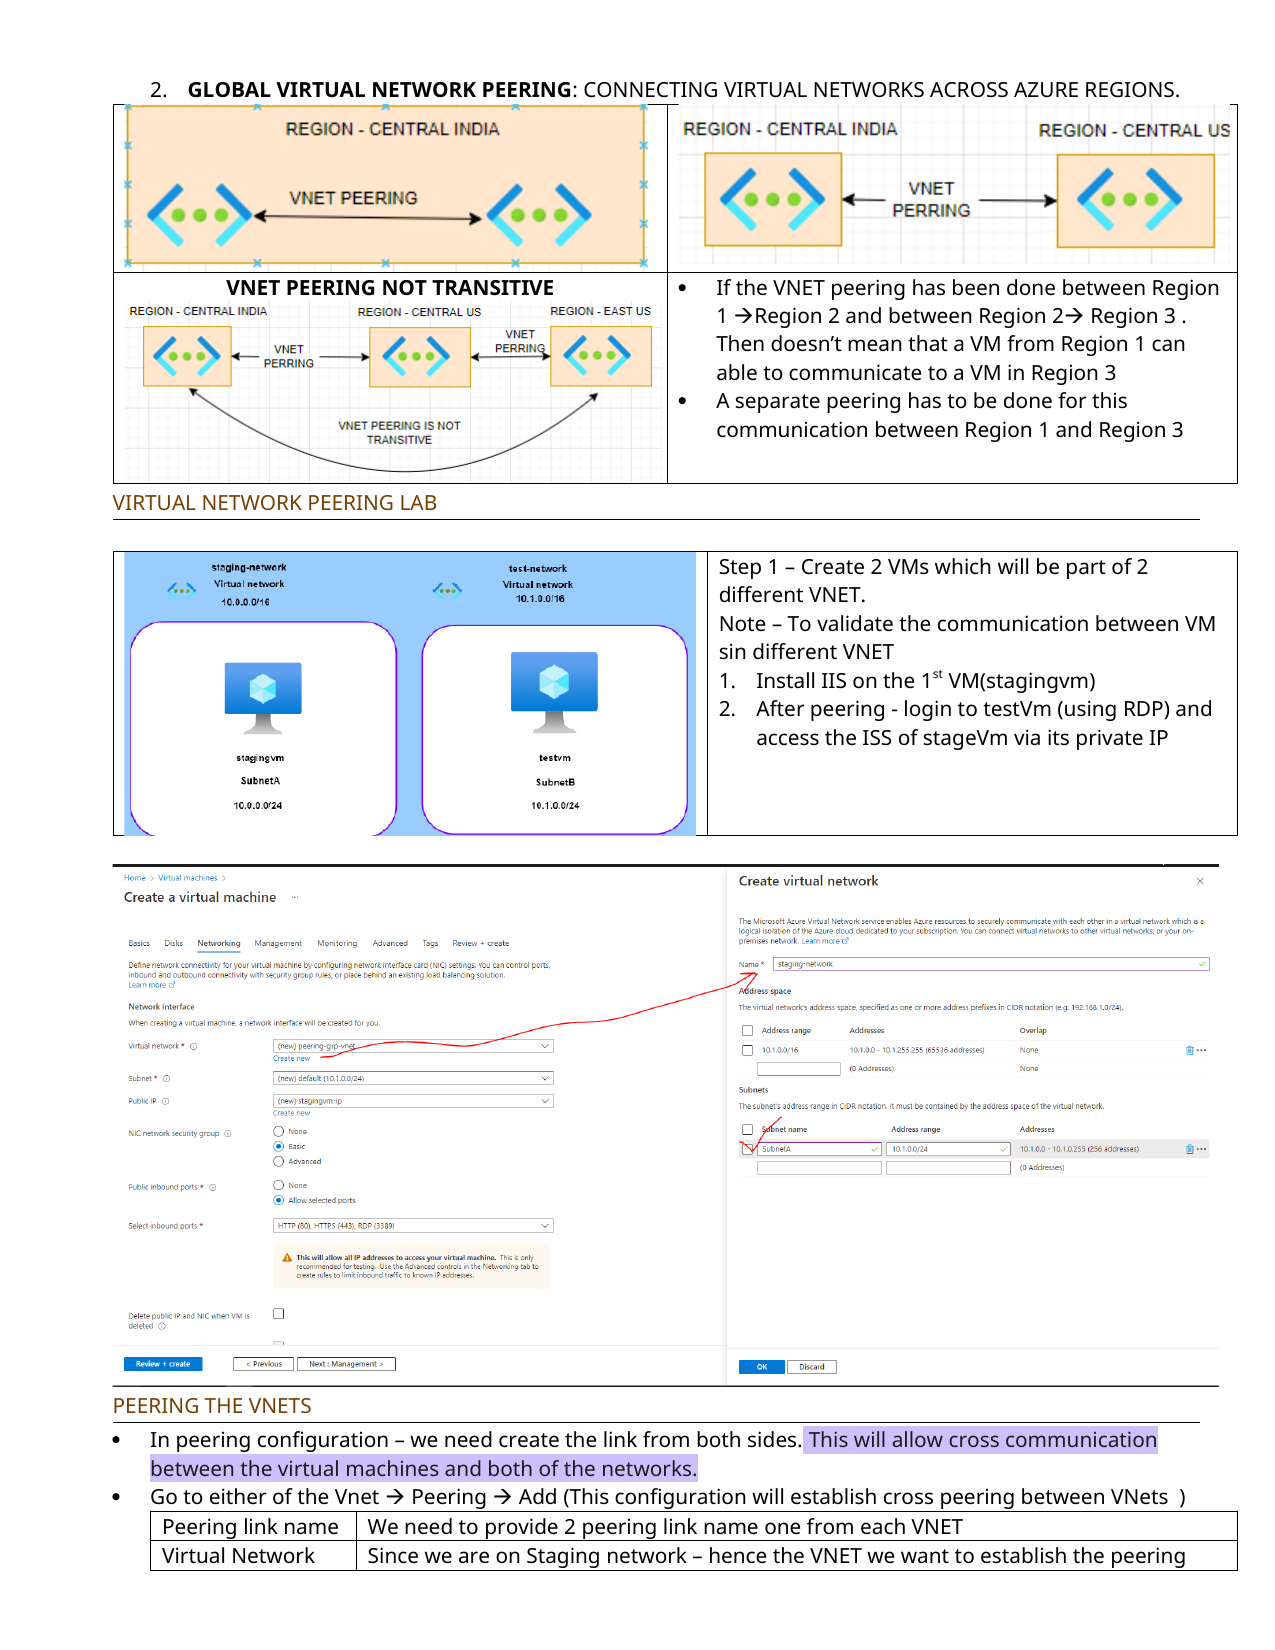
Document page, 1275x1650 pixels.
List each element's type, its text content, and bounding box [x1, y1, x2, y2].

table_header [648, 105, 667, 272]
picture [678, 104, 1230, 264]
list In peering configuration – we need create the link from both sides. This will allow cross communication between the virtual machines and both of the networks. [112, 1426, 1200, 1482]
picture [124, 552, 697, 836]
picture [112, 864, 1219, 1387]
table_header [114, 105, 124, 272]
table_header Peering link name [151, 1512, 356, 1540]
table_header [114, 552, 124, 835]
picture [124, 301, 662, 483]
table_header Step 1 – Create 2 VMs which will be part of 2 different VNET. Note – To validate the communication between VM sin different VNET Install IIS on the 1st VM(stagingvm) After peering - login to testVm (using RDP) and access the ISS of stageVm via its private IP [708, 552, 1237, 835]
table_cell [357, 1541, 1237, 1570]
subtitle VIRTUAL NETWORK PEERING LAB [112, 488, 1200, 520]
picture [124, 104, 648, 272]
table_cell If the VNET peering has been done between Region 1 Region 2 and between Region 2 Region 3 . Then doesn’t mean that a VM from Region 1 can able to communicate to a VM in Region 3 A separate peering has to be done for this communication between Region 1 and Region 3 [668, 273, 1237, 483]
table_header [697, 552, 707, 835]
table_header We need to provide 2 peering link name one from each VNET [357, 1512, 1237, 1540]
list Go to either of the Vnet Peering Add (This configuration will establish cross peering between VNets ) [112, 1482, 1200, 1511]
subtitle PEERING THE VNETS [112, 1391, 1200, 1423]
table_cell VNET PEERING NOT TRANSITIVE [114, 273, 667, 483]
table_header [668, 105, 1237, 272]
table_cell Virtual Network [151, 1541, 356, 1570]
list GLOBAL VIRTUAL NETWORK PEERING: CONNECTING VIRTUAL NETWORKS ACROSS AZURE REGIONS. [150, 75, 1200, 103]
